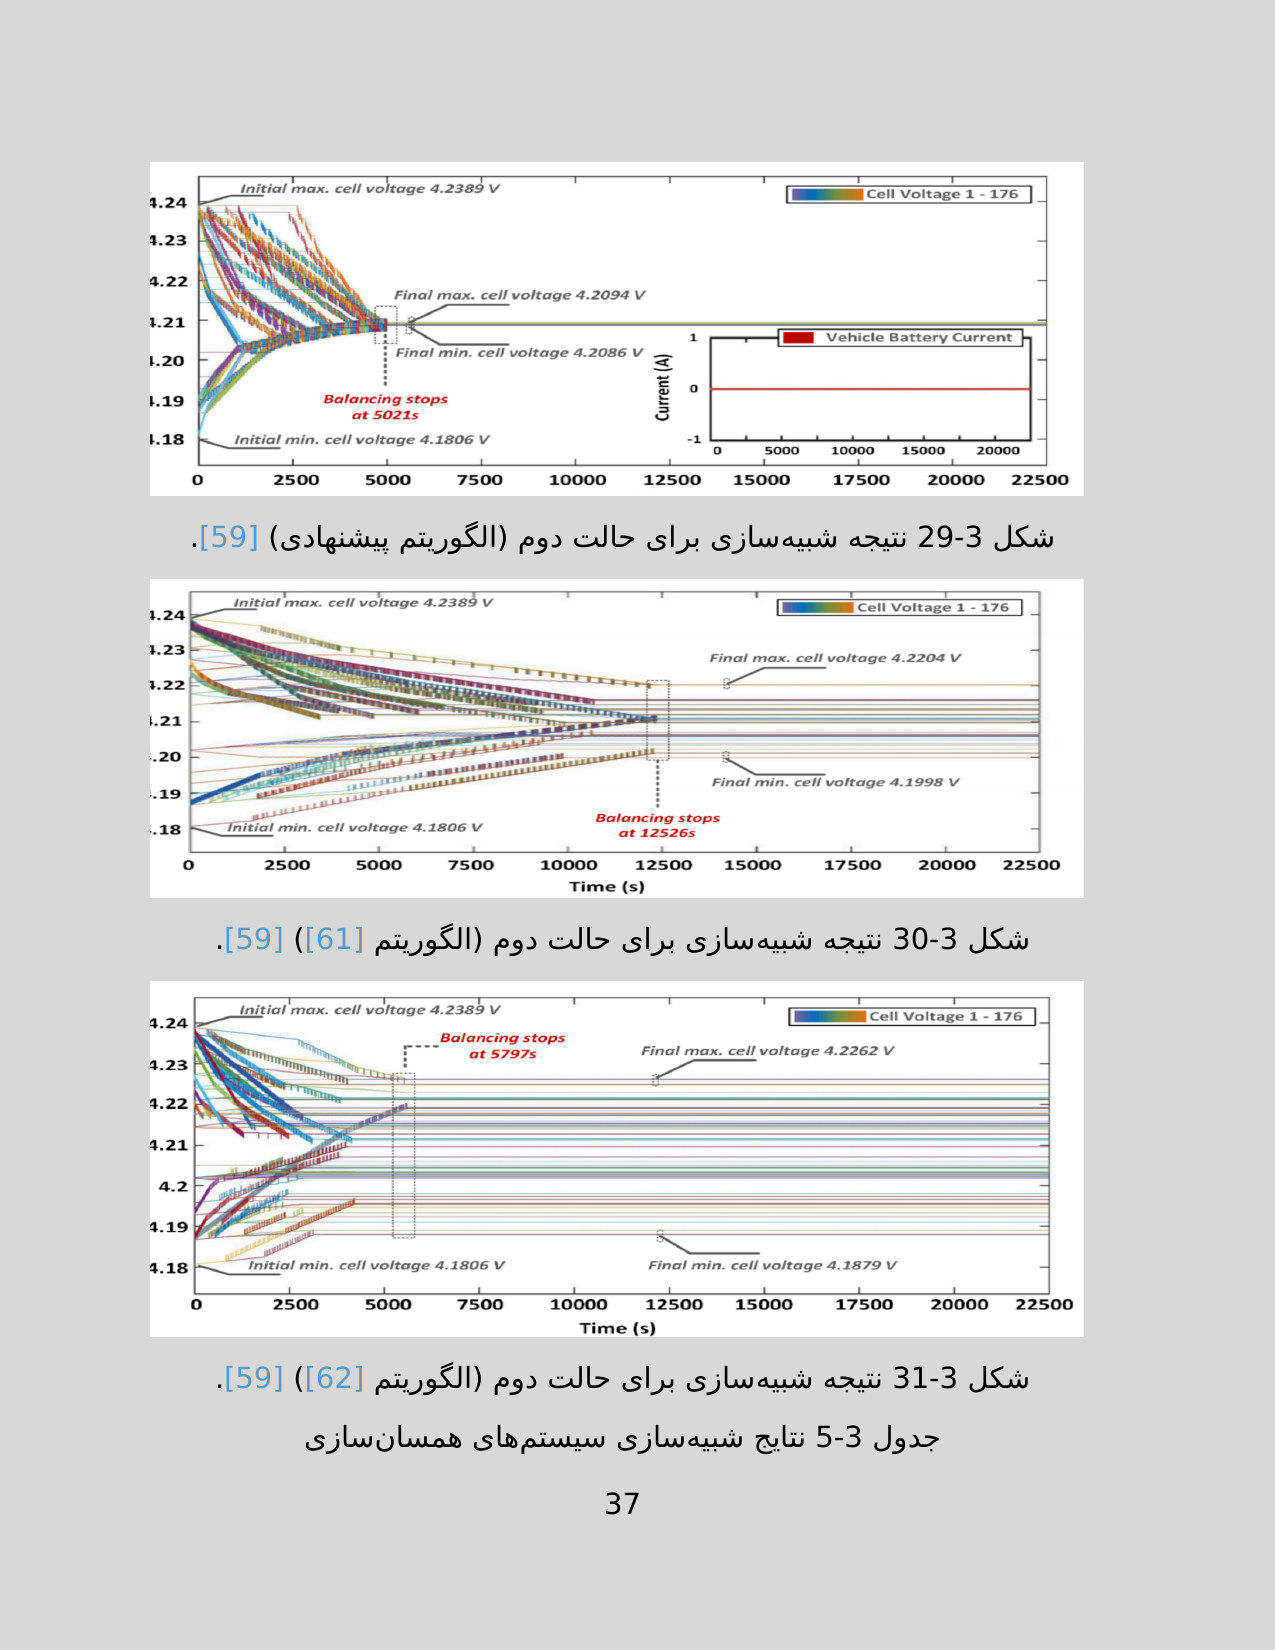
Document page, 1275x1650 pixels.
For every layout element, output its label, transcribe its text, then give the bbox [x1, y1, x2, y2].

picture [150, 162, 1084, 496]
text جدول ‏3-5 نتایج شبیه‌سازی سیستم‌های همسان‌سازی [150, 1420, 1125, 1454]
table_cell [150, 969, 1125, 1349]
table_cell [150, 567, 1125, 910]
picture [150, 981, 1084, 1337]
picture [150, 579, 1084, 898]
table_cell [150, 150, 1125, 508]
